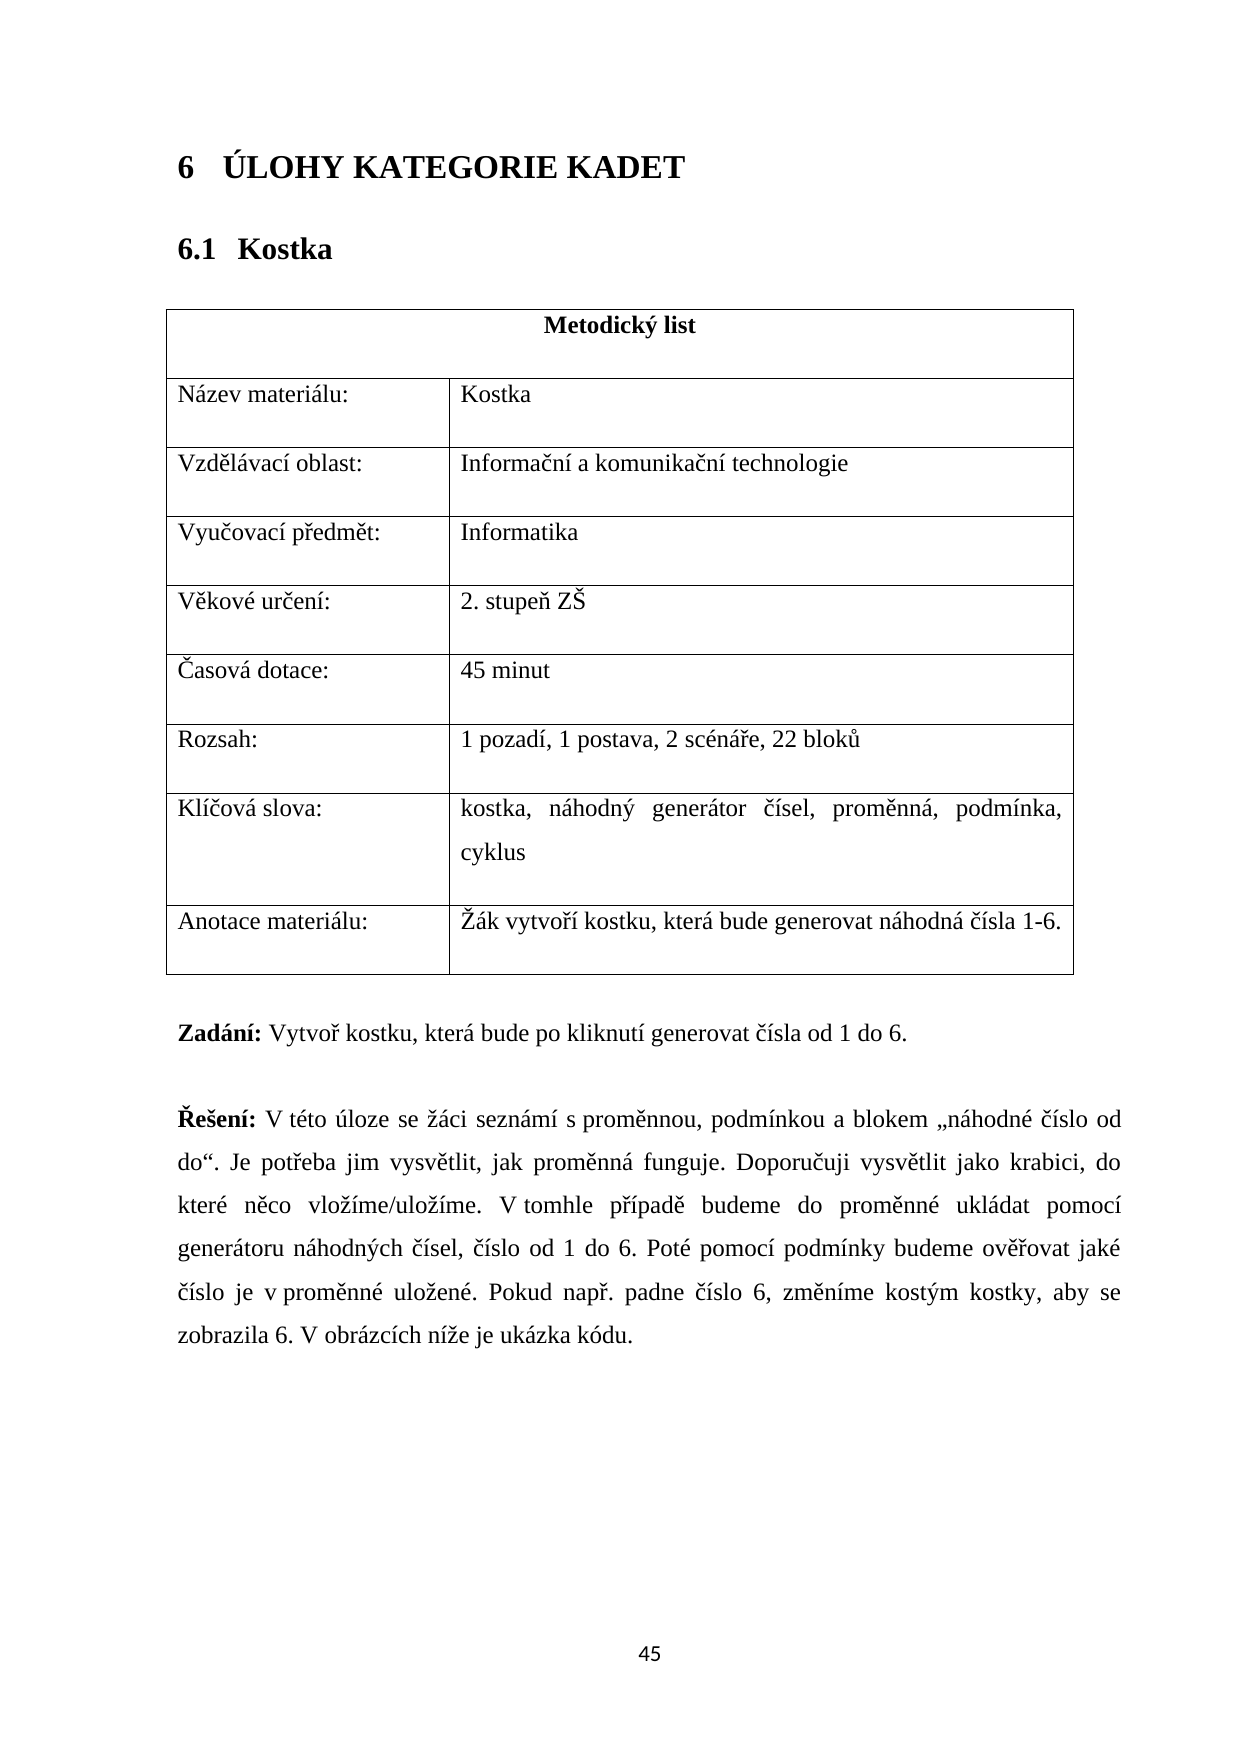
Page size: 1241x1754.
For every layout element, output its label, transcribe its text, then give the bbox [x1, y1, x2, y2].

table_cell Rozsah: [167, 725, 449, 792]
table_cell 1 pozadí, 1 postava, 2 scénáře, 22 bloků [450, 725, 1073, 792]
table_cell Časová dotace: [167, 655, 449, 723]
table_cell Klíčová slova: [167, 794, 449, 905]
table_cell Věkové určení: [167, 586, 449, 654]
text Řešení: V této úloze se žáci seznámí s proměnnou, podmínkou a blokem „náhodné číslo od do“. Je potřeba jim vysvětlit, jak proměnná funguje. Doporučuji vysvětlit jako krabici, do které něco vložíme/uložíme. V tomhle případě budeme do proměnné ukládat pomocí generátoru náhodných čísel, číslo od 1 do 6. Poté pomocí podmínky budeme ověřovat jaké číslo je v proměnné uložené. Pokud např. padne číslo 6, změníme kostým kostky, aby se zobrazila 6. V obrázcích níže je ukázka kódu. [177, 1104, 1122, 1348]
subtitle Kostka [177, 230, 1122, 266]
table_cell Anotace materiálu: [167, 906, 449, 974]
table_cell Kostka [450, 379, 1073, 447]
table_cell Vyučovací předmět: [167, 517, 449, 585]
table_cell Vzdělávací oblast: [167, 448, 449, 516]
table_cell 45 minut [450, 655, 1073, 723]
table_cell Informační a komunikační technologie [450, 448, 1073, 516]
table_cell Žák vytvoří kostku, která bude generovat náhodná čísla 1-6. [450, 906, 1073, 974]
text Zadání: Vytvoř kostku, která bude po kliknutí generovat čísla od 1 do 6. [177, 1018, 1122, 1047]
table_cell 2. stupeň ZŠ [450, 586, 1073, 654]
table_cell Název materiálu: [167, 379, 449, 447]
table_header Metodický list [167, 310, 1073, 378]
table_cell Informatika [450, 517, 1073, 585]
table_cell kostka, náhodný generátor čísel, proměnná, podmínka, cyklus [450, 794, 1073, 905]
subtitle ÚLOHY KATEGORIE KADET [177, 148, 1122, 186]
